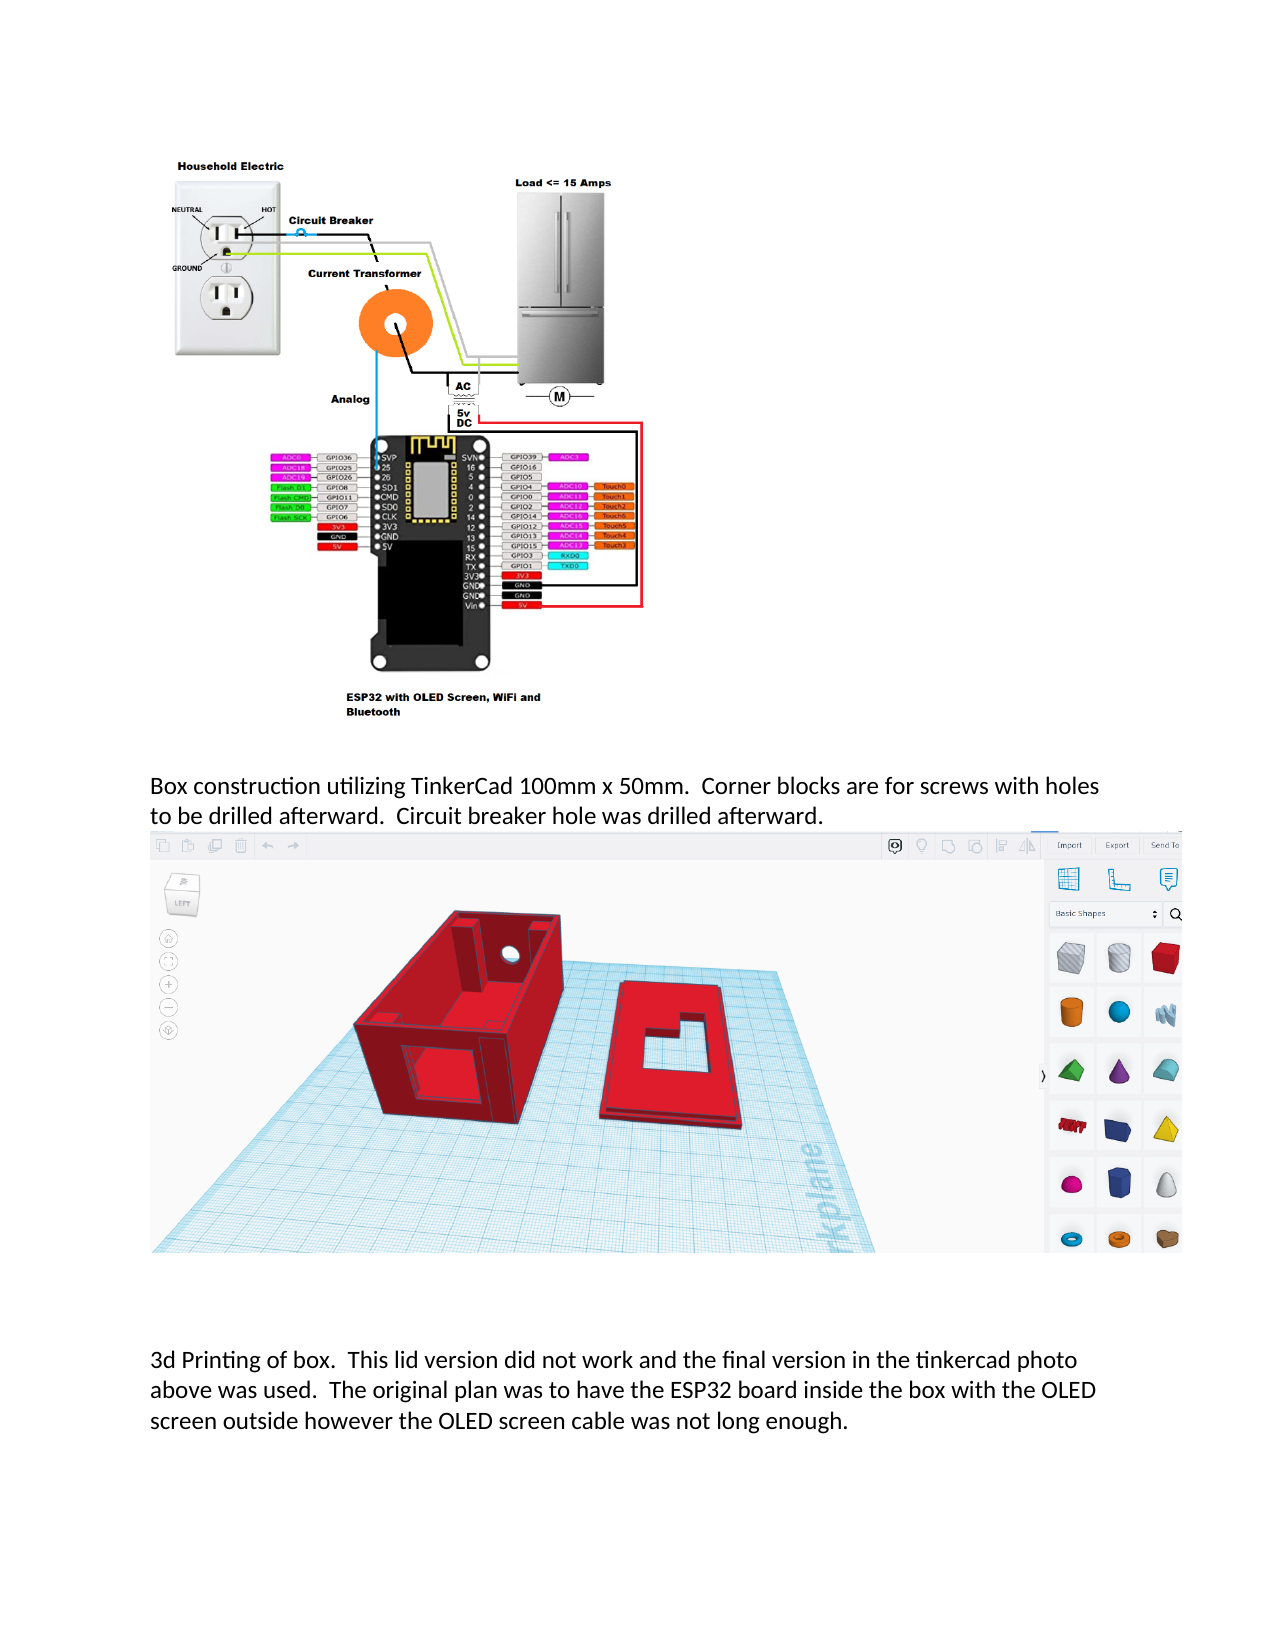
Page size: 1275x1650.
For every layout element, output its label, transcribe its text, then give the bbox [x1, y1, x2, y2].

picture [150, 831, 1183, 1253]
text 3d Printing of box. This lid version did not work and the final version in the tinkercad photo above was used. The original plan was to have the ESP32 board inside the box with the OLED screen outside however the OLED screen cable was not long enough. [150, 1344, 1125, 1435]
picture [150, 150, 685, 740]
text Box construction utilizing TinkerCad 100mm x 50mm. Corner blocks are for screws with holes to be drilled afterward. Circuit breaker hole was drilled afterward. [150, 770, 1125, 831]
